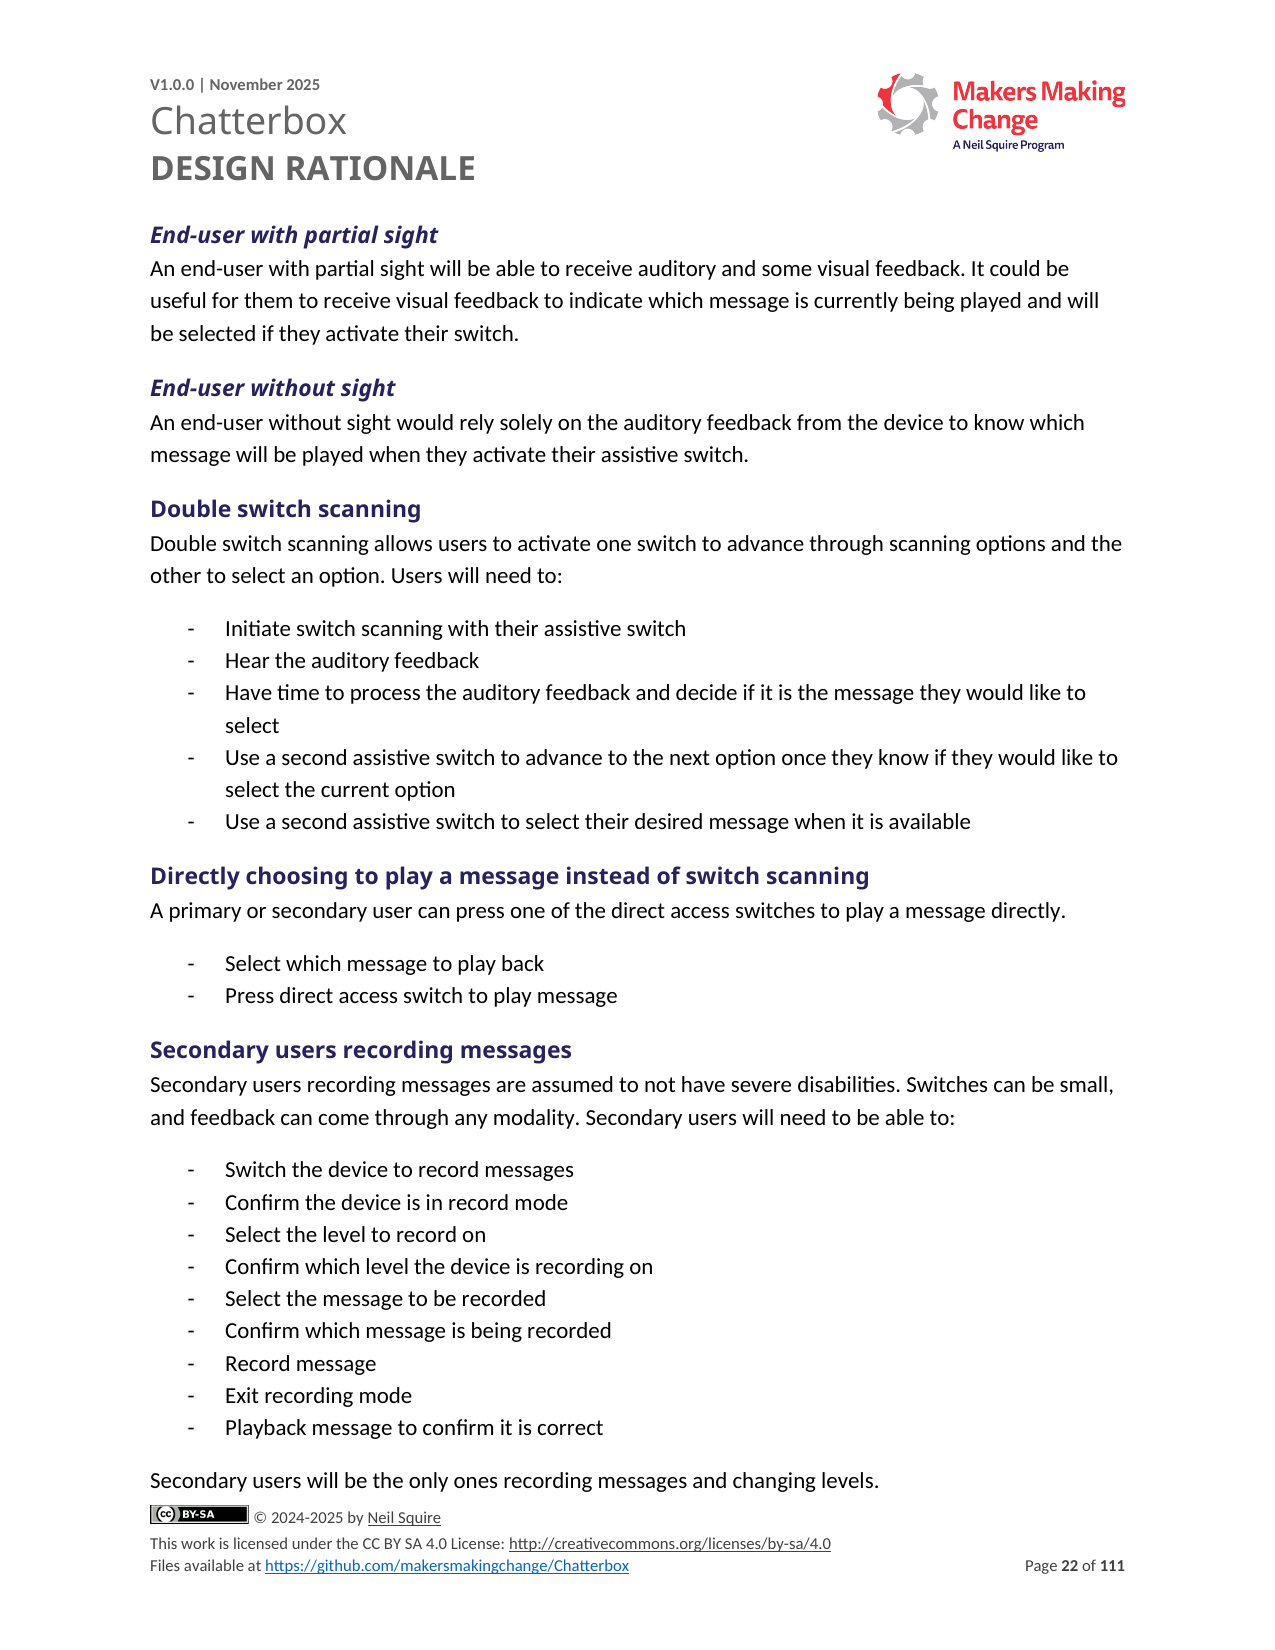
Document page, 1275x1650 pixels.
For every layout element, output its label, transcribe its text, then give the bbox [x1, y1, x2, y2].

text A primary or secondary user can press one of the direct access switches to play a message directly. [150, 896, 1125, 924]
list Use a second assistive switch to select their desired message when it is available [187, 807, 1125, 835]
list Initiate switch scanning with their assistive switch [187, 614, 1125, 642]
list Select which message to play back [187, 949, 1125, 977]
picture [877, 73, 1125, 152]
list Confirm which level the device is recording on [187, 1252, 1125, 1280]
subtitle End-user with partial sight [150, 218, 1125, 250]
list Confirm the device is in record mode [187, 1188, 1125, 1216]
list Exit recording mode [187, 1381, 1125, 1409]
list Press direct access switch to play message [187, 981, 1125, 1009]
list Switch the device to record messages [187, 1156, 1125, 1184]
list Hear the auditory feedback [187, 646, 1125, 674]
list Record message [187, 1349, 1125, 1377]
text An end-user without sight would rely solely on the auditory feedback from the device to know which message will be played when they activate their assistive switch. [150, 408, 1125, 468]
subtitle Secondary users recording messages [150, 1034, 1125, 1066]
text Secondary users recording messages are assumed to not have severe disabilities. Switches can be small, and feedback can come through any modality. Secondary users will need to be able to: [150, 1070, 1125, 1131]
list Use a second assistive switch to advance to the next option once they know if they would like to select the current option [187, 743, 1125, 803]
list Have time to process the auditory feedback and decide if it is the message they would like to select [187, 678, 1125, 739]
list Playback message to confirm it is correct [187, 1413, 1125, 1441]
subtitle Directly choosing to play a message instead of switch scanning [150, 860, 1125, 892]
picture [150, 1505, 249, 1524]
text Secondary users will be the only ones recording messages and changing levels. [150, 1466, 1125, 1494]
list Select the level to record on [187, 1220, 1125, 1248]
text An end-user with partial sight will be able to receive auditory and some visual feedback. It could be useful for them to receive visual feedback to indicate which message is currently being played and will be selected if they activate their switch. [150, 254, 1125, 347]
list Select the message to be recorded [187, 1284, 1125, 1312]
text Double switch scanning allows users to activate one switch to advance through scanning options and the other to select an option. Users will need to: [150, 529, 1125, 589]
list Confirm which message is being recorded [187, 1317, 1125, 1344]
subtitle Double switch scanning [150, 493, 1125, 524]
subtitle End-user without sight [150, 372, 1125, 403]
